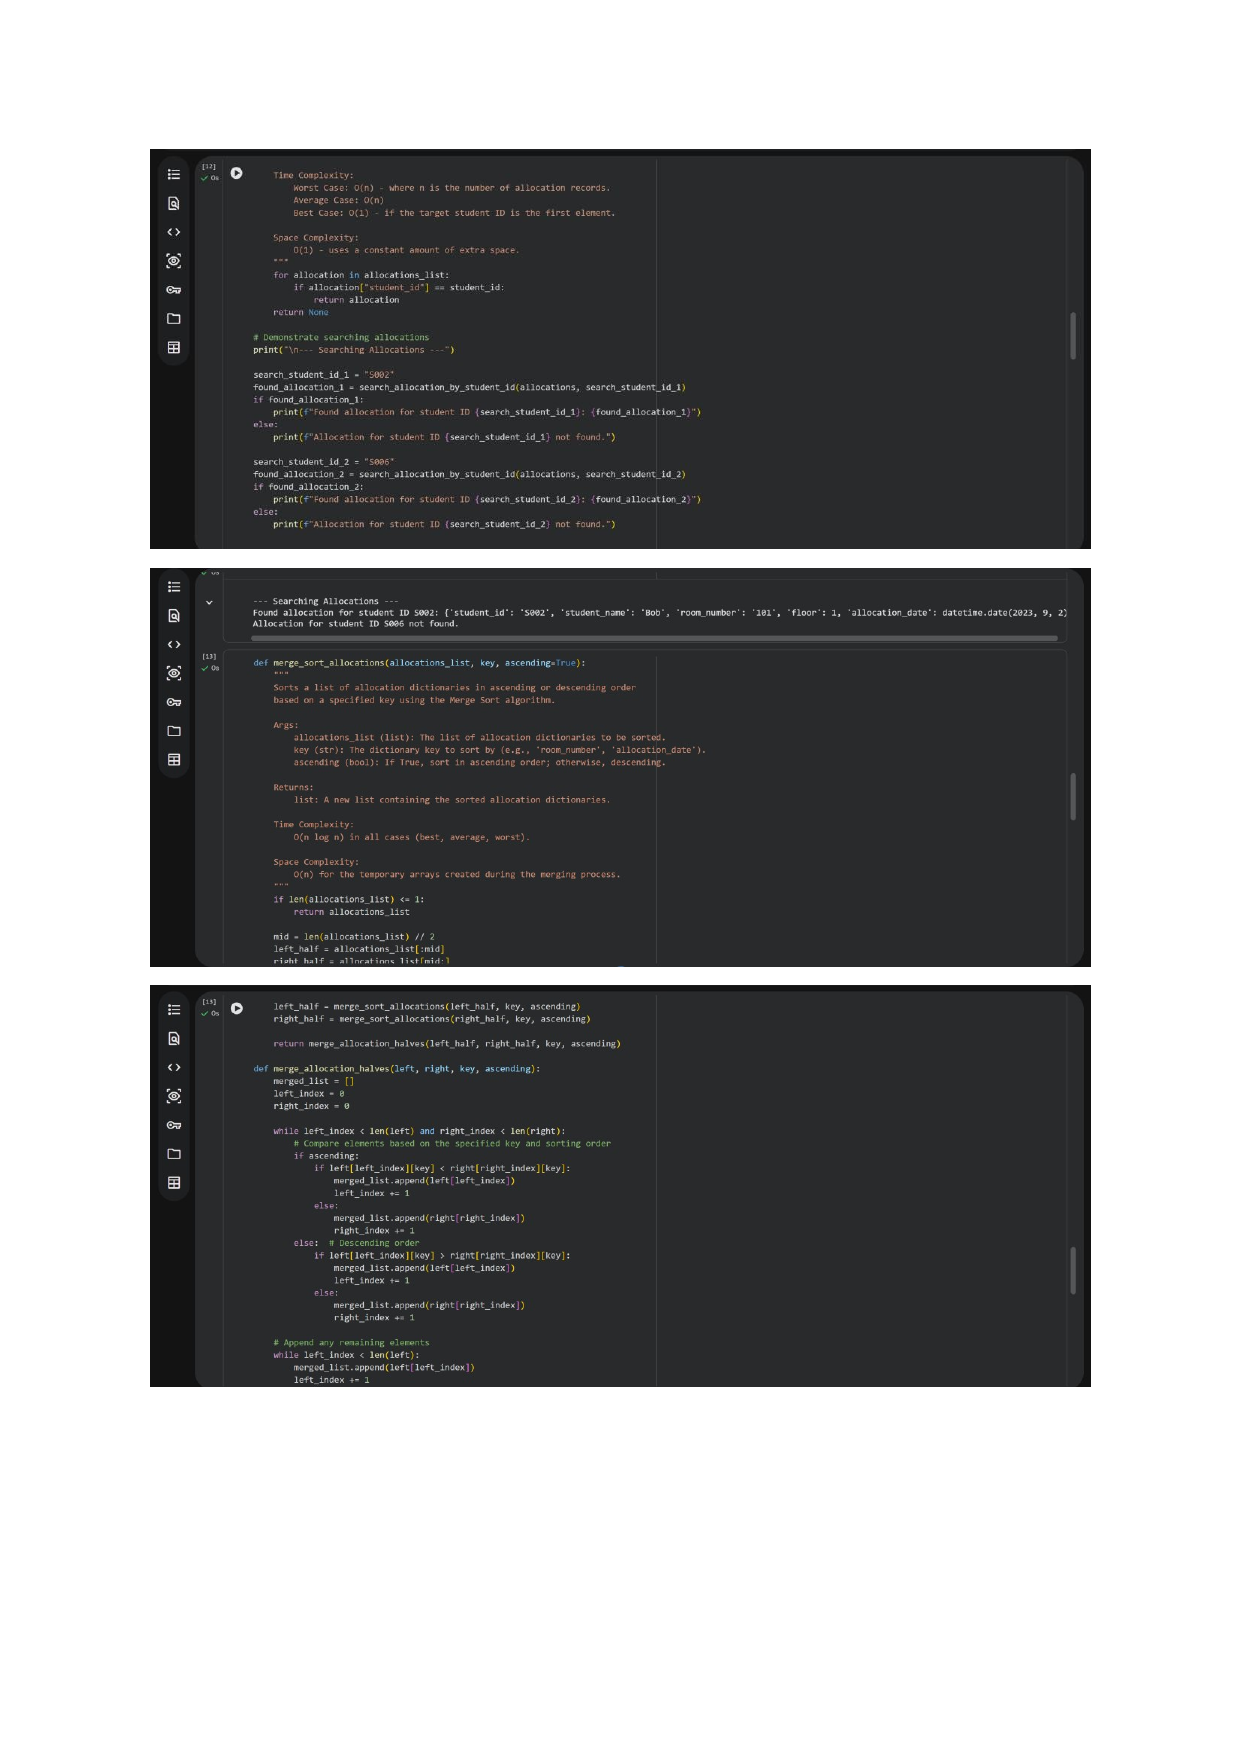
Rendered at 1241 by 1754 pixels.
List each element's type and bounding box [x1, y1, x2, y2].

picture [150, 568, 1091, 967]
picture [150, 985, 1091, 1387]
picture [150, 149, 1091, 549]
